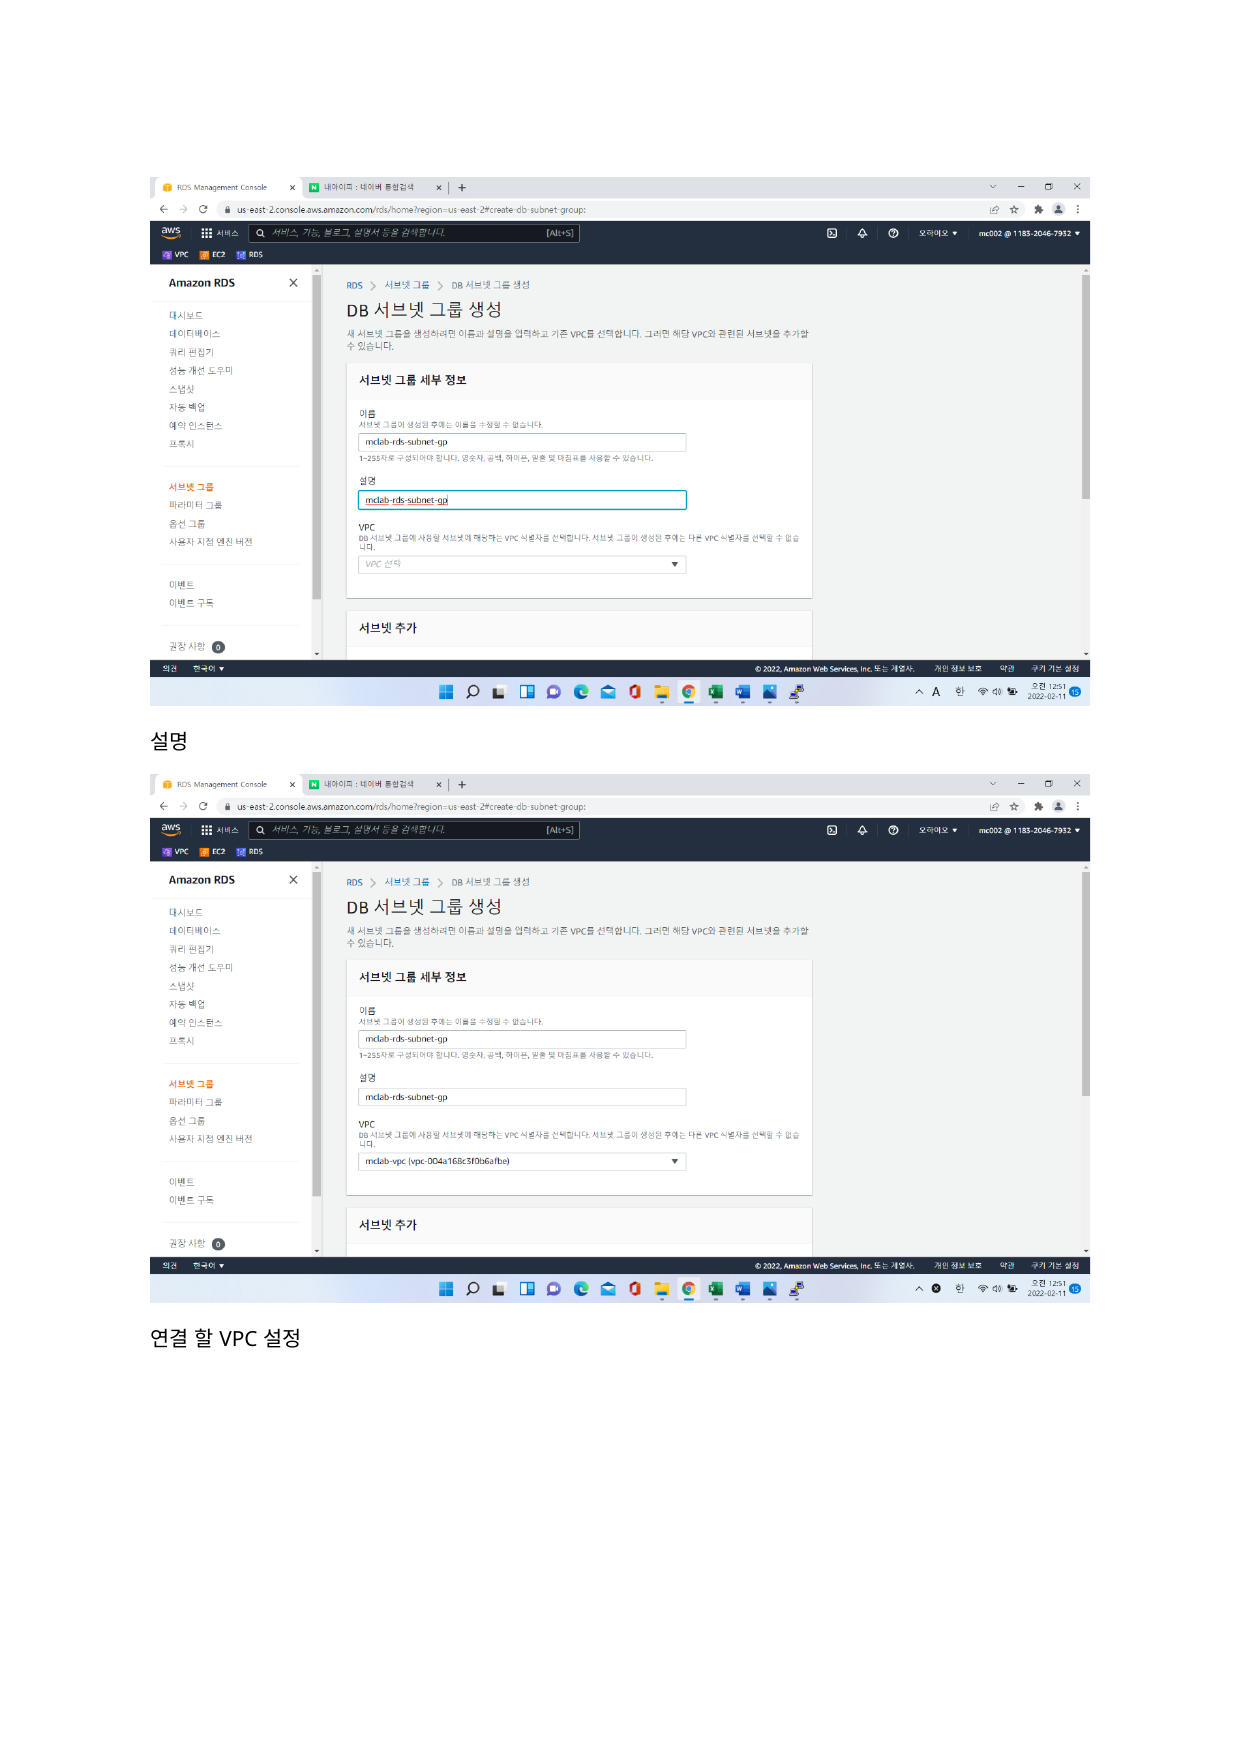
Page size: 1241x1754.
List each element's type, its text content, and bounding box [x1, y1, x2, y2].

picture [150, 774, 1091, 1303]
text 연결 할 VPC 설정 [150, 1322, 1090, 1352]
picture [150, 177, 1091, 706]
text 설명 [150, 725, 1090, 755]
